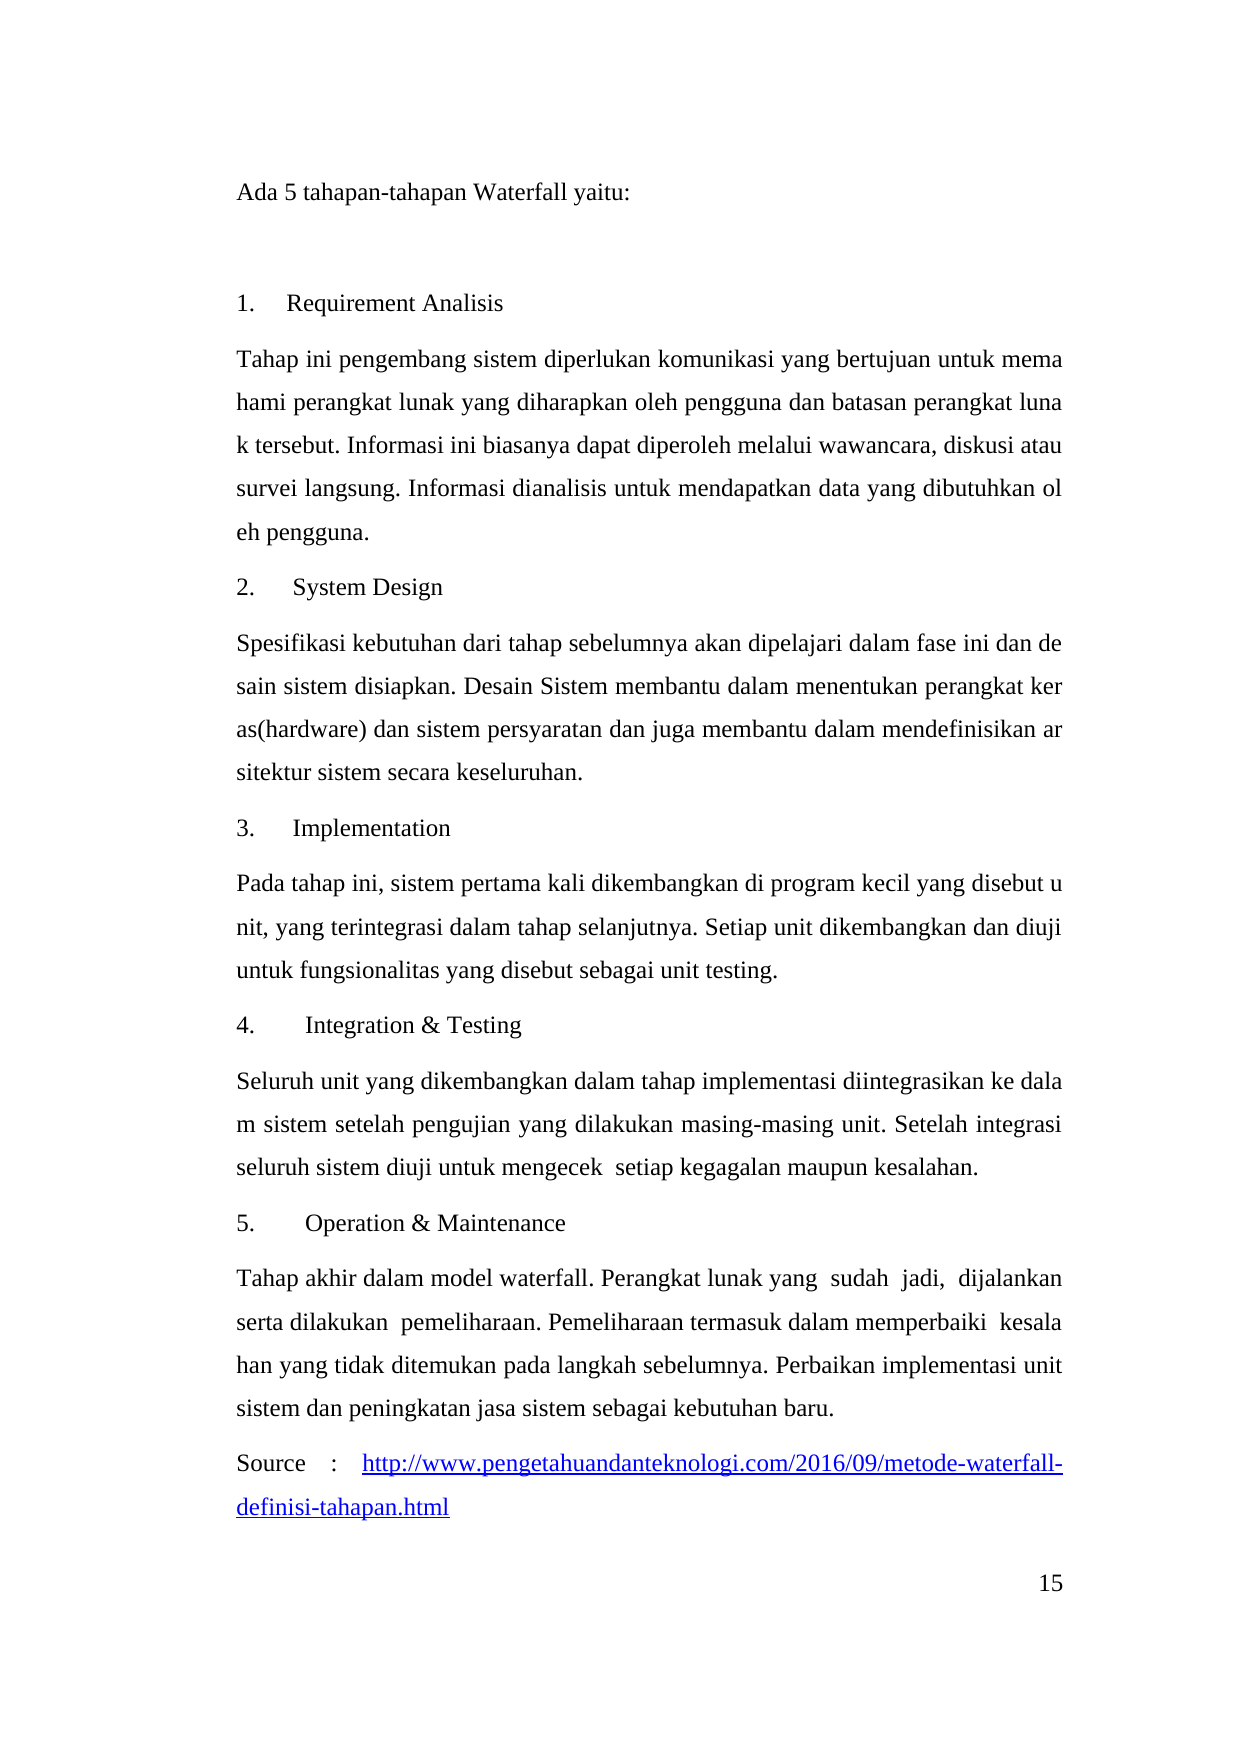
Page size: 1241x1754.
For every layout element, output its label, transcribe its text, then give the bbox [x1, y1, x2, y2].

text Tahap ini pengembang sistem diperlukan komunikasi yang bertujuan untuk memahami perangkat lunak yang diharapkan oleh pengguna dan batasan perangkat lunak tersebut. Informasi ini biasanya dapat diperoleh melalui wawancara, diskusi atau survei langsung. Informasi dianalisis untuk mendapatkan data yang dibutuhkan oleh pengguna. [236, 344, 1063, 545]
text 5. Operation & Maintenance [236, 1208, 1063, 1237]
text Tahap akhir dalam model waterfall. Perangkat lunak yang sudah jadi, dijalankan serta dilakukan pemeliharaan. Pemeliharaan termasuk dalam memperbaiki kesalahan yang tidak ditemukan pada langkah sebelumnya. Perbaikan implementasi unit sistem dan peningkatan jasa sistem sebagai kebutuhan baru. [236, 1263, 1063, 1422]
text Ada 5 tahapan-tahapan Waterfall yaitu: [236, 177, 1063, 206]
text Seluruh unit yang dikembangkan dalam tahap implementasi diintegrasikan ke dalam sistem setelah pengujian yang dilakukan masing-masing unit. Setelah integrasi seluruh sistem diuji untuk mengecek setiap kegagalan maupun kesalahan. [236, 1066, 1063, 1181]
text Source : http://www.pengetahuandanteknologi.com/2016/09/metode-waterfall-definisi-tahapan.html [236, 1448, 1063, 1520]
text 4. Integration & Testing [236, 1010, 1063, 1039]
text Spesifikasi kebutuhan dari tahap sebelumnya akan dipelajari dalam fase ini dan desain sistem disiapkan. Desain Sistem membantu dalam menentukan perangkat keras(hardware) dan sistem persyaratan dan juga membantu dalam mendefinisikan arsitektur sistem secara keseluruhan. [236, 628, 1063, 786]
text 1. Requirement Analisis [236, 288, 1063, 317]
text 3. Implementation [236, 813, 1063, 842]
text 2. System Design [236, 572, 1063, 601]
text Pada tahap ini, sistem pertama kali dikembangkan di program kecil yang disebut unit, yang terintegrasi dalam tahap selanjutnya. Setiap unit dikembangkan dan diuji untuk fungsionalitas yang disebut sebagai unit testing. [236, 868, 1063, 983]
